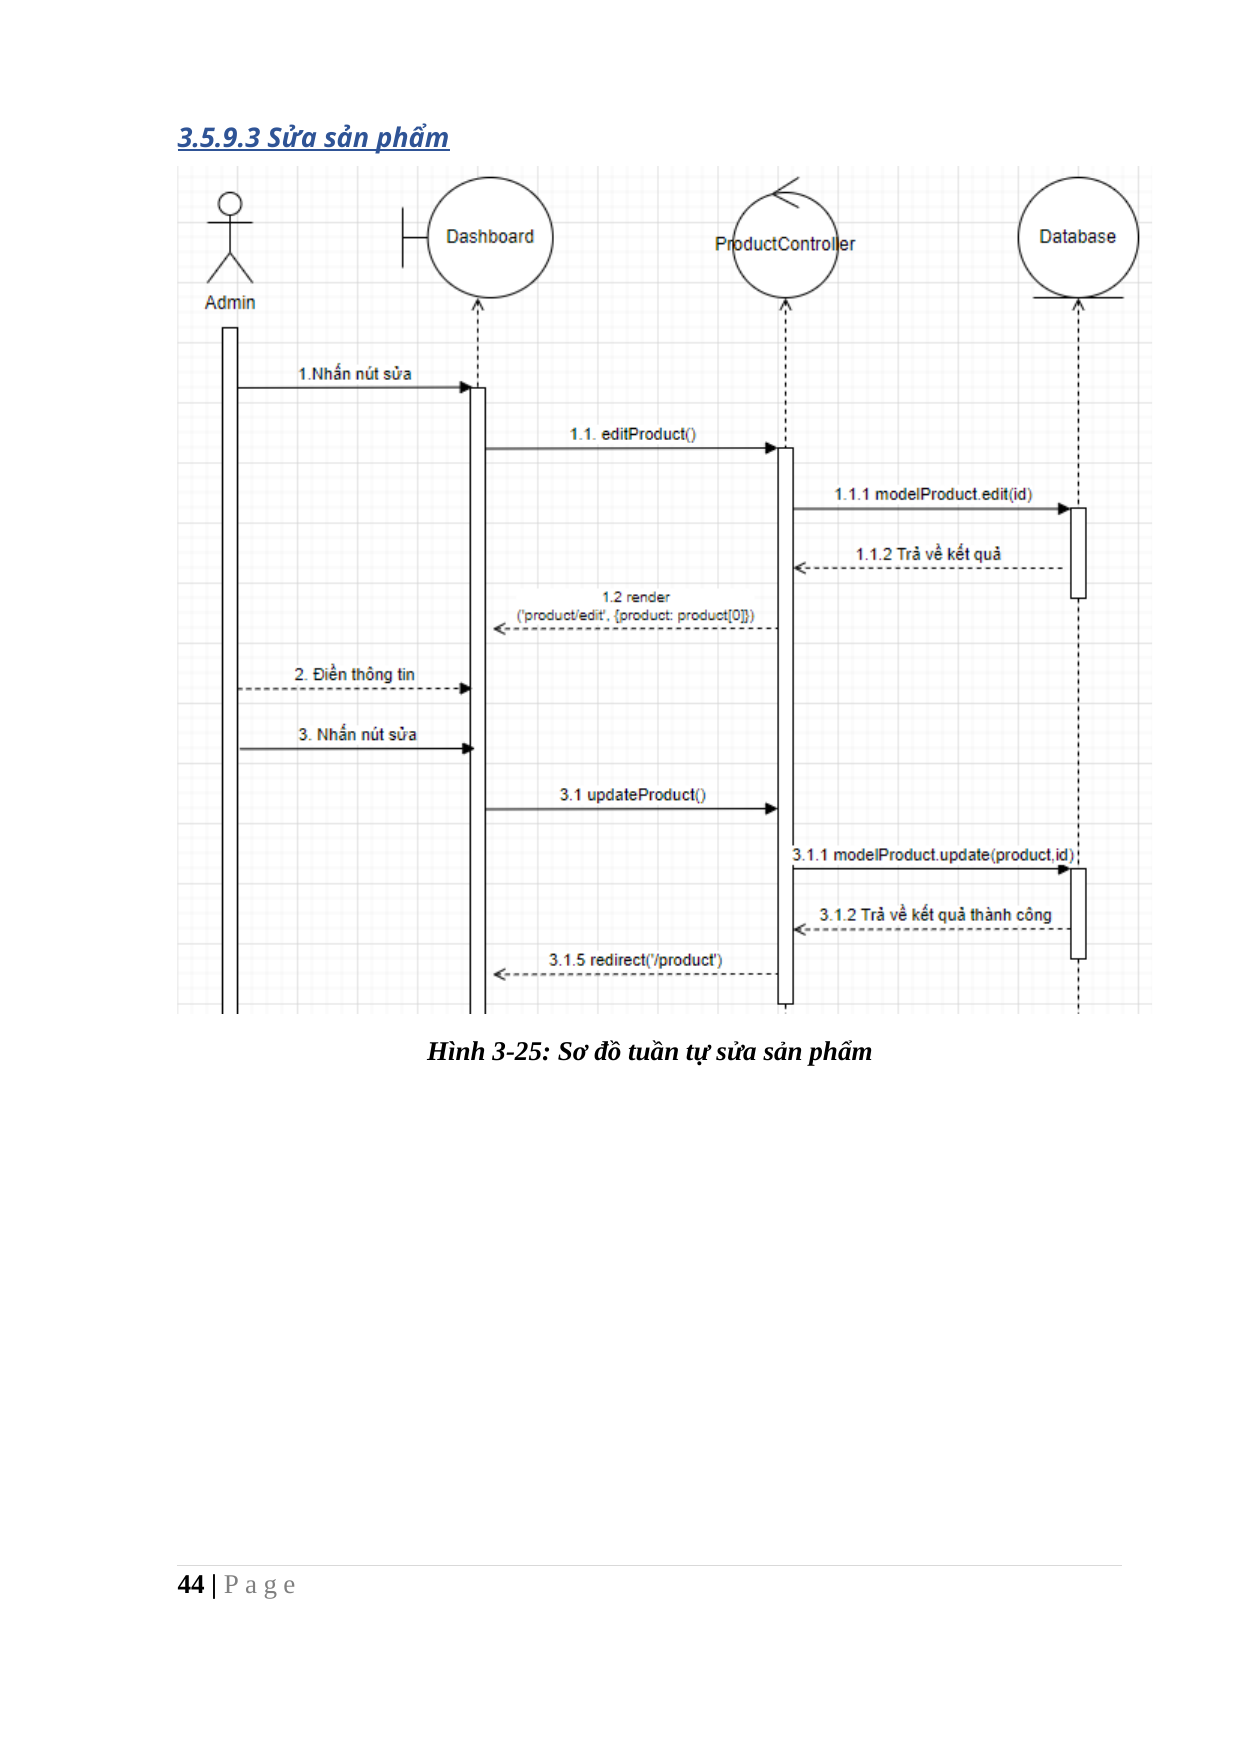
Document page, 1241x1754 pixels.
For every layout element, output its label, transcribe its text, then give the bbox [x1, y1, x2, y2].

text Hình 3-25: Sơ đồ tuần tự sửa sản phẩm [177, 1035, 1122, 1066]
subtitle 3.5.9.3 Sửa sản phẩm [177, 118, 1122, 155]
picture [177, 166, 1153, 1014]
